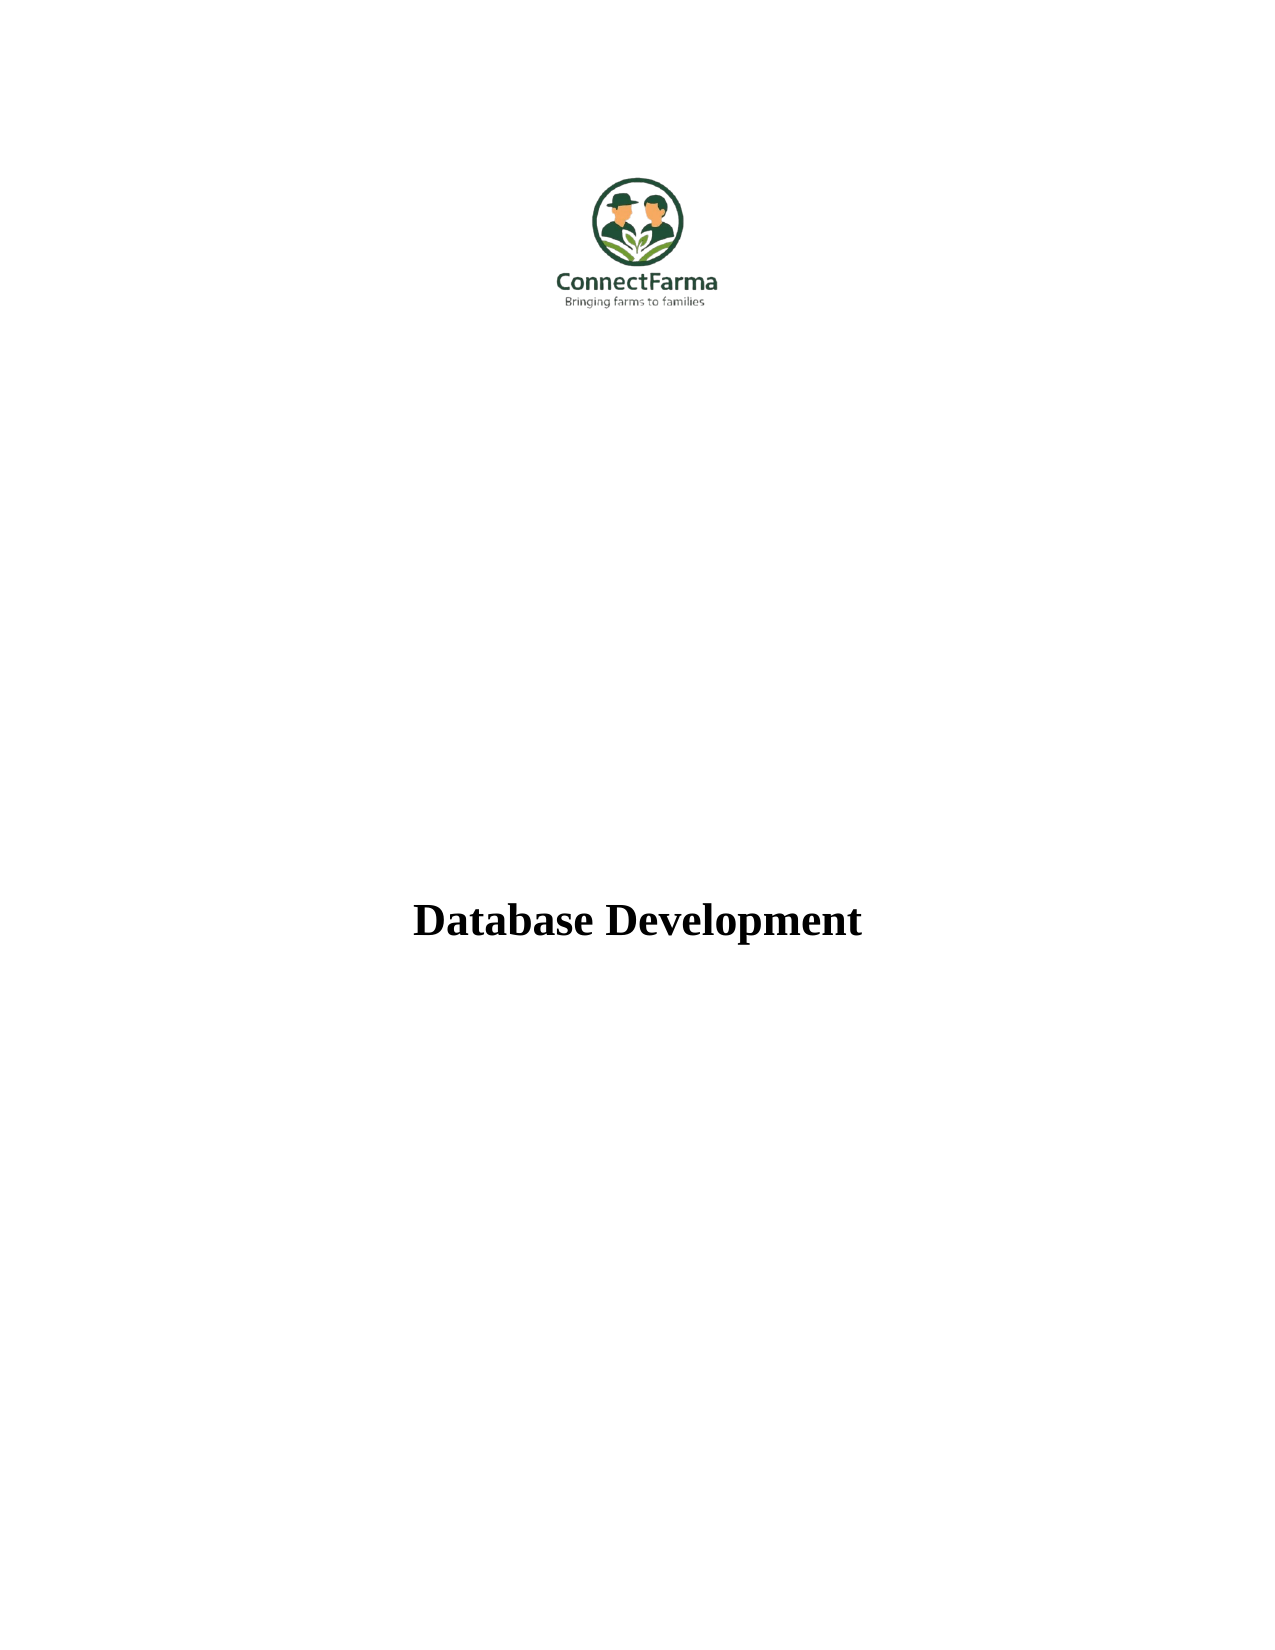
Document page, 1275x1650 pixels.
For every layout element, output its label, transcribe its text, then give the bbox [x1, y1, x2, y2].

picture [537, 150, 738, 344]
text Database Development [150, 892, 1125, 945]
